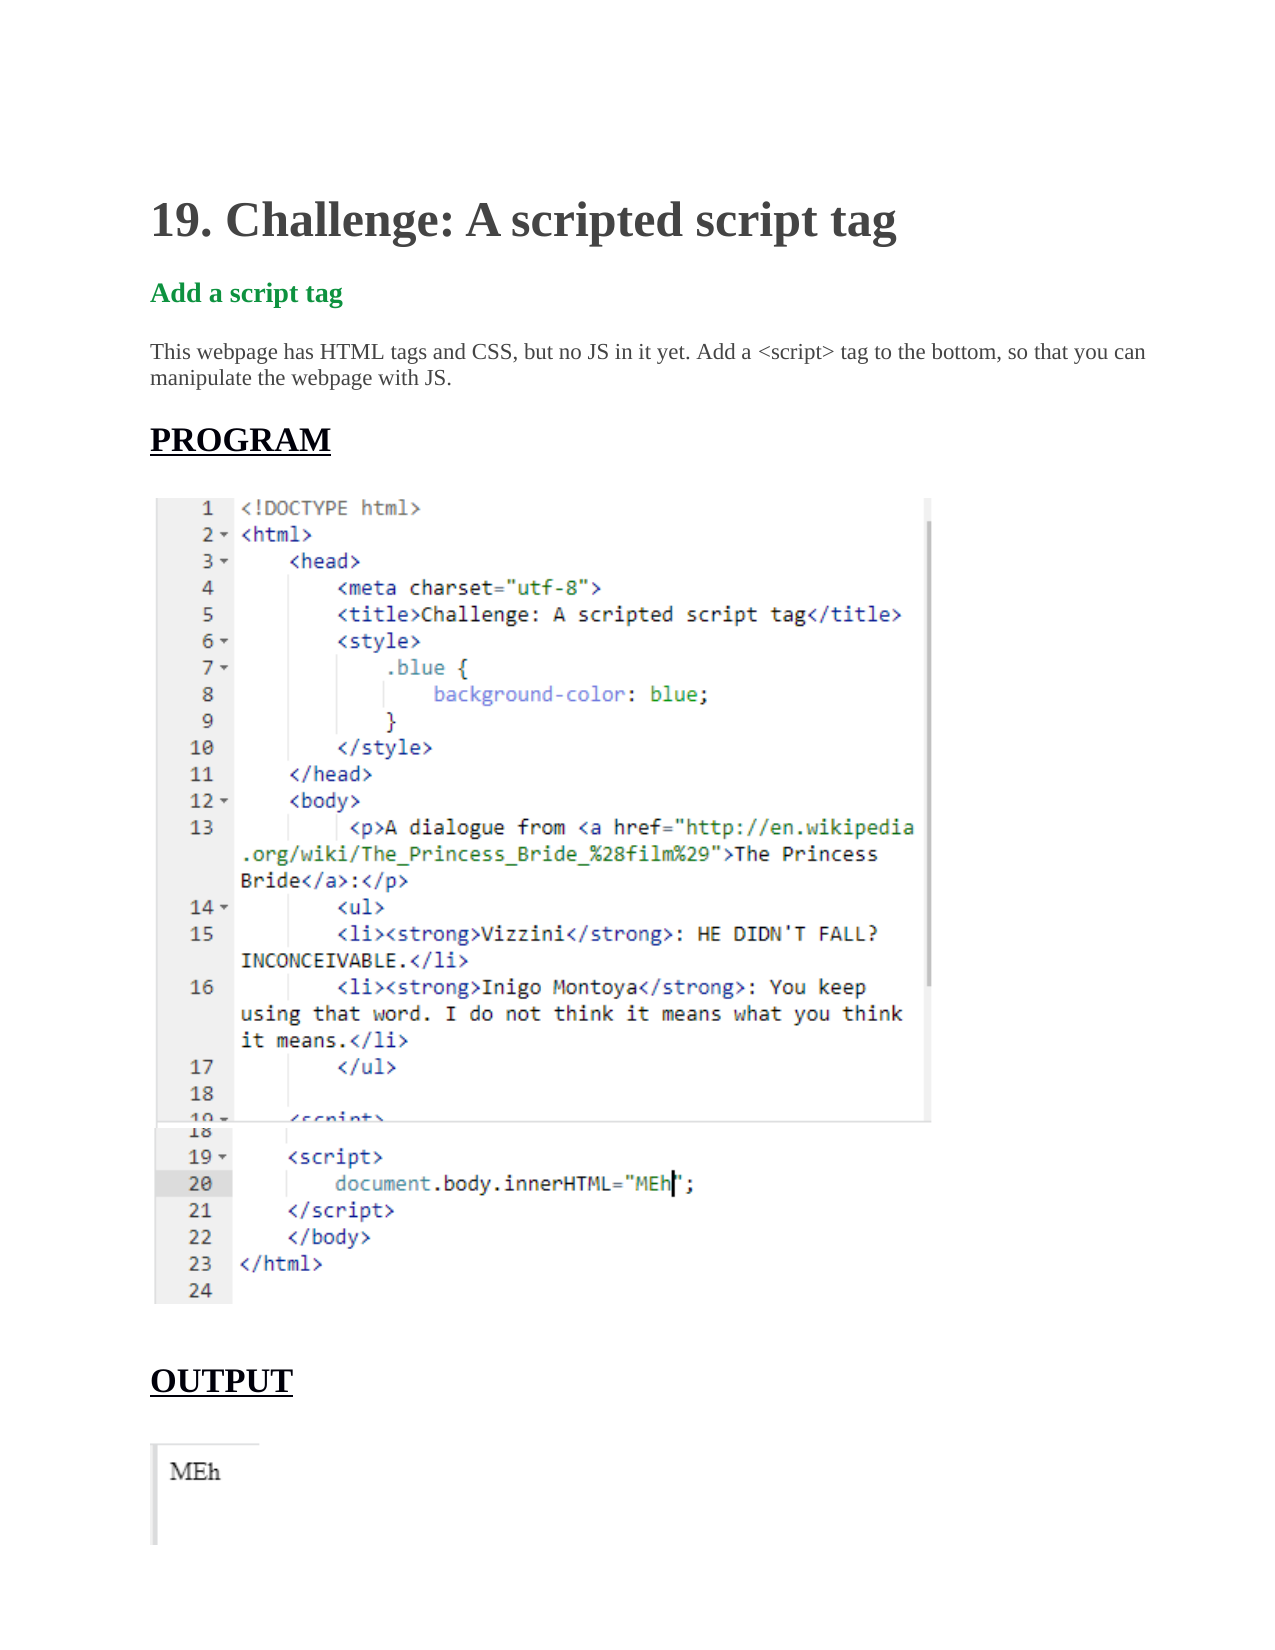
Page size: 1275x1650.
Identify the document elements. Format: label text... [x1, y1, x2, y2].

text PROGRAM [150, 419, 1172, 459]
text 19. Challenge: A scripted script tag [150, 190, 1172, 247]
text This webpage has HTML tags and CSS, but no JS in it yet. Add a <script> tag to the bottom, so that you can manipulate the webpage with JS. [150, 338, 1172, 391]
picture [150, 498, 932, 1304]
picture [150, 1439, 260, 1545]
text Add a script tag [150, 276, 1172, 309]
text OUTPUT [150, 1361, 1172, 1400]
